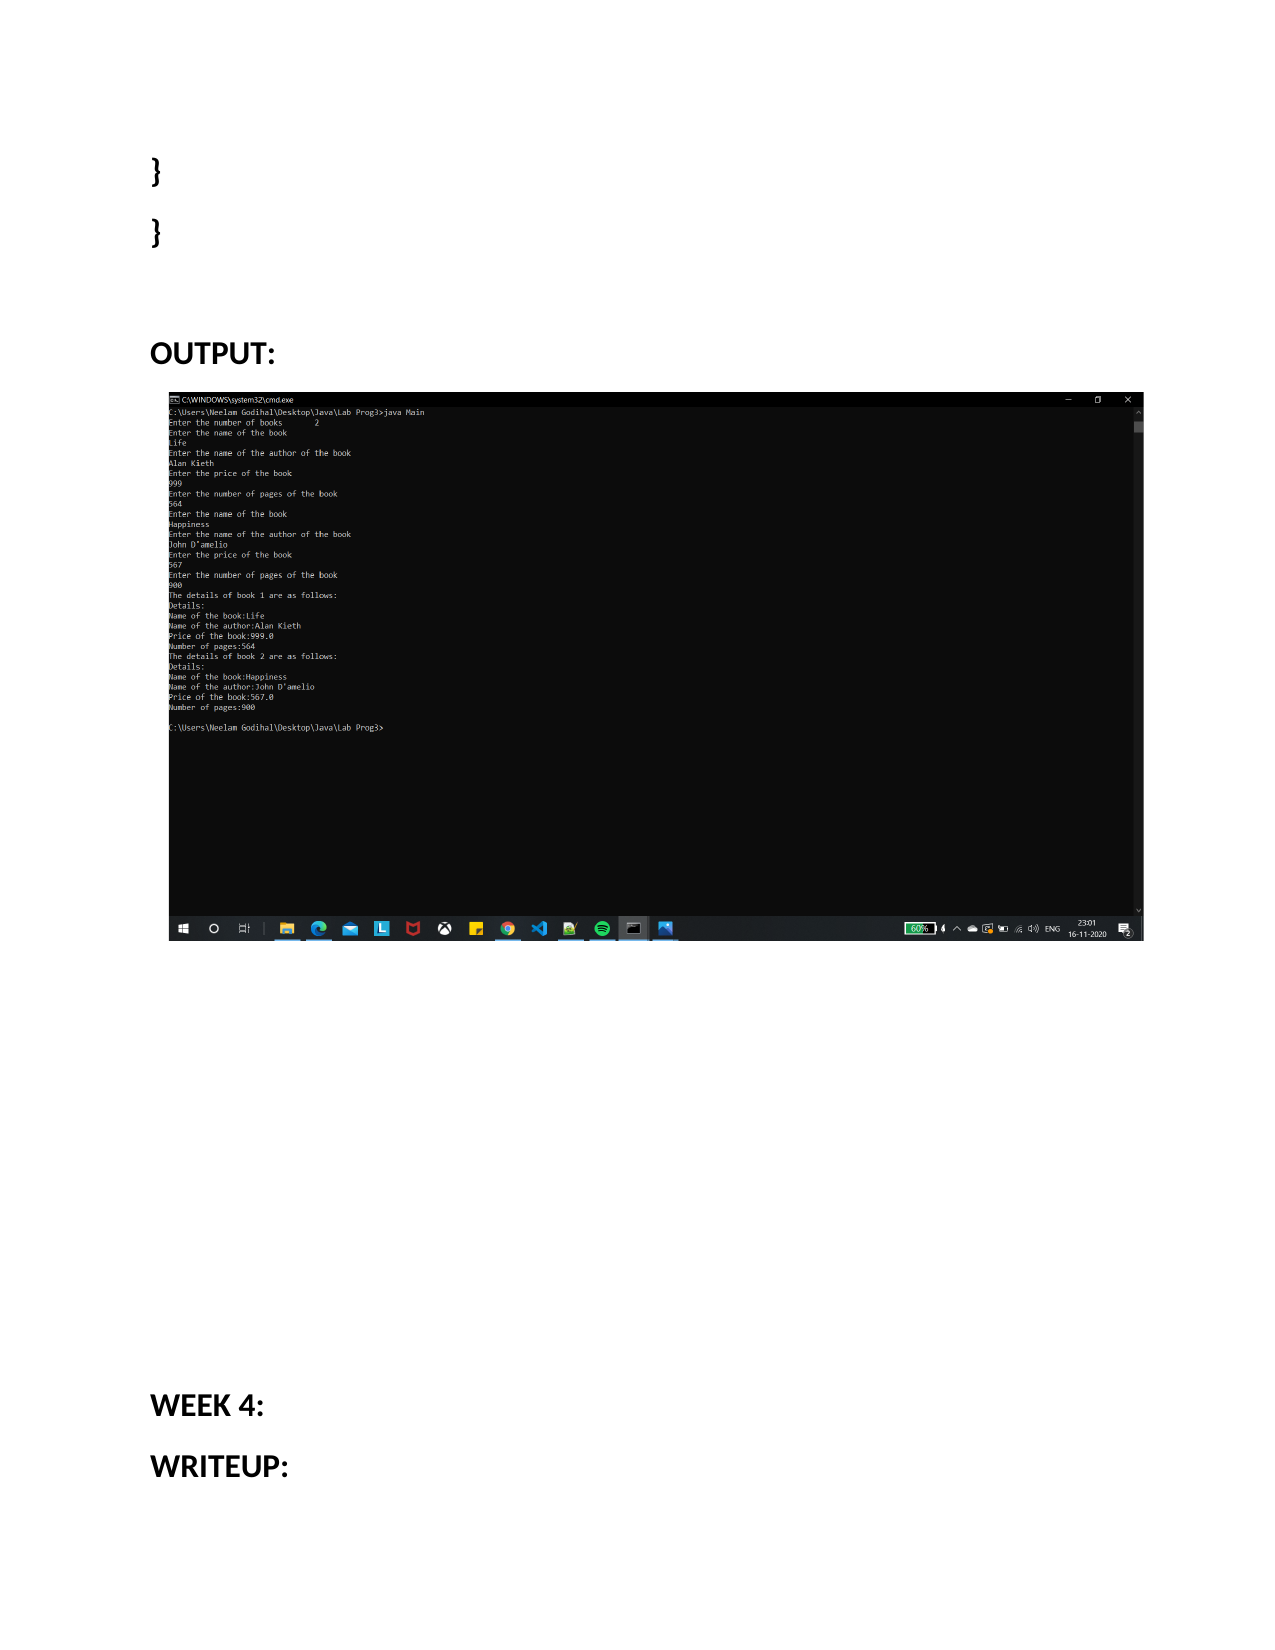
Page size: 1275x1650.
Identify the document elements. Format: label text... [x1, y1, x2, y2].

text WRITEUP: [150, 1445, 1125, 1486]
text WEEK 4: [150, 1384, 1125, 1425]
text } [150, 150, 1125, 191]
text } [150, 211, 1125, 251]
text OUTPUT: [150, 332, 1125, 373]
